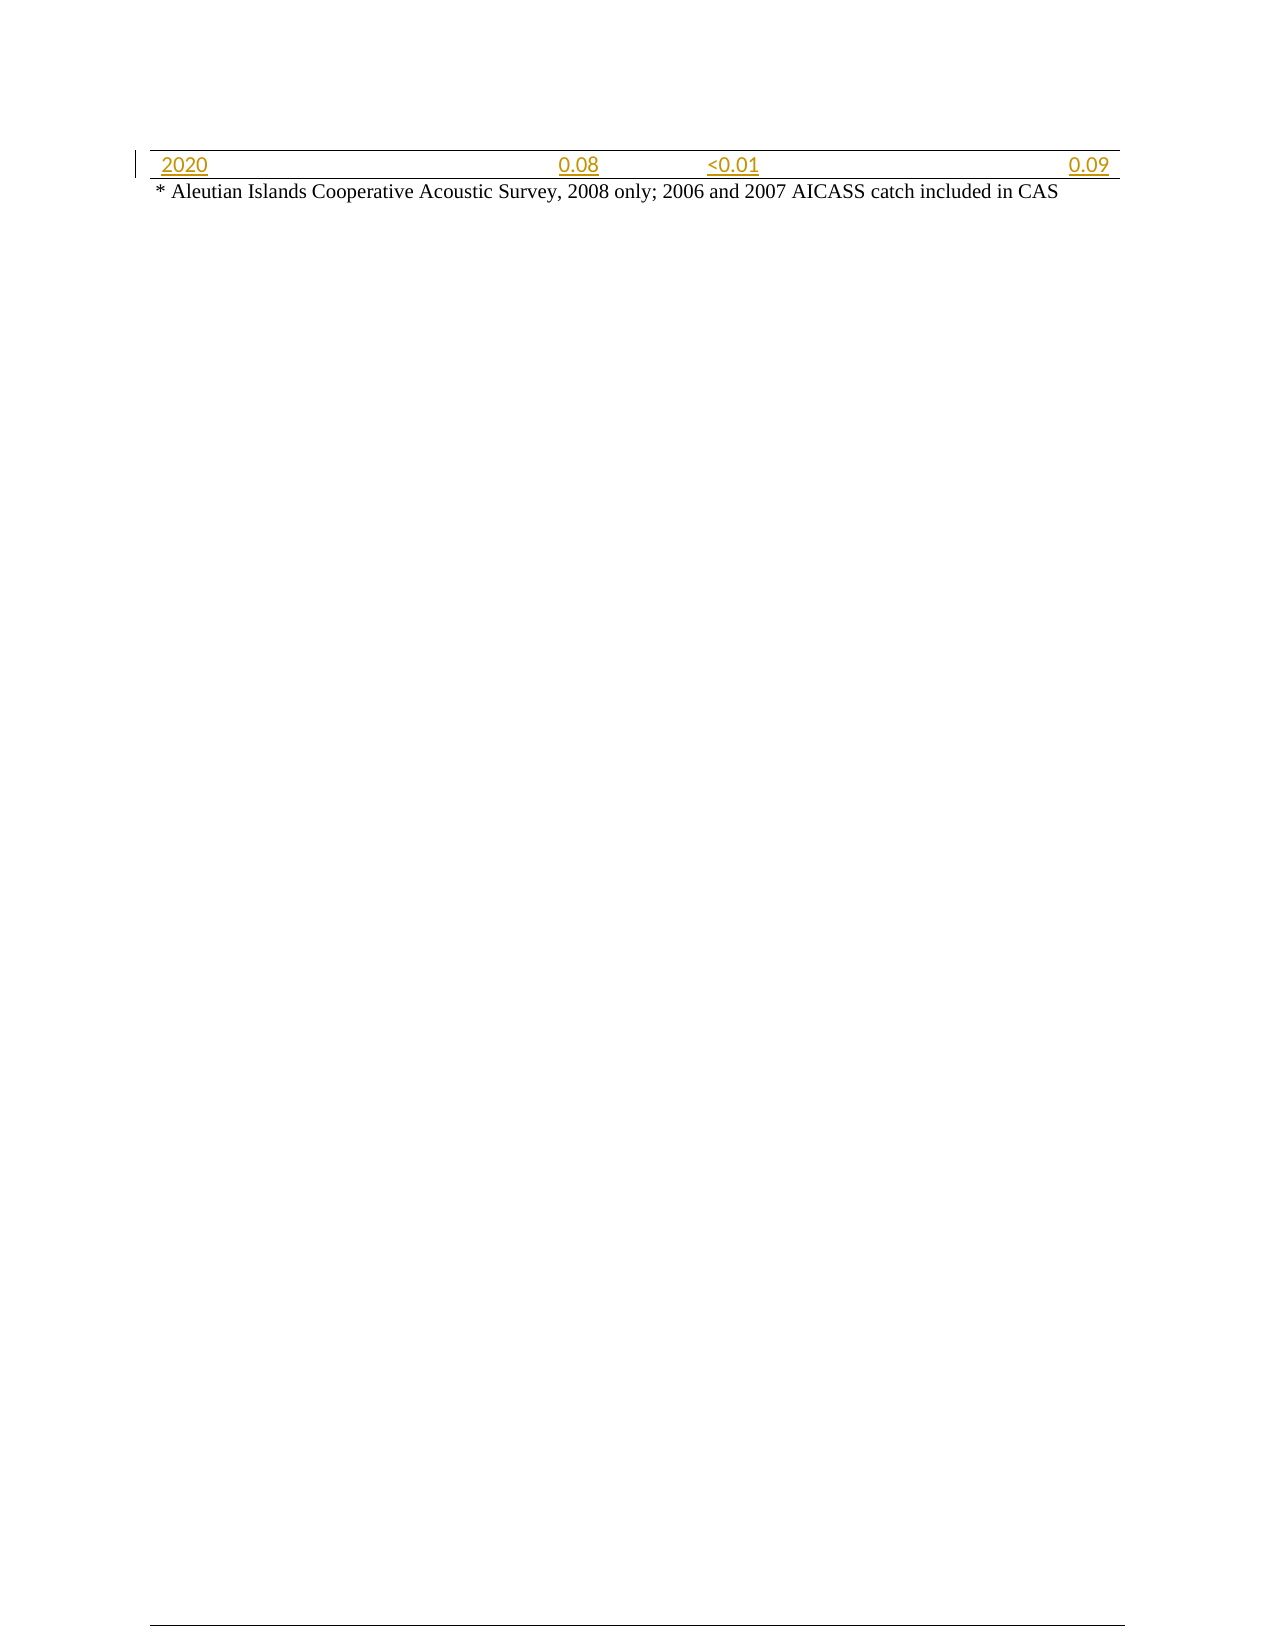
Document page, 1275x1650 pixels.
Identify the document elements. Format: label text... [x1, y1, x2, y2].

text * Aleutian Islands Cooperative Acoustic Survey, 2008 only; 2006 and 2007 AICASS catch included in CAS [150, 179, 1125, 203]
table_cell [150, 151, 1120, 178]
